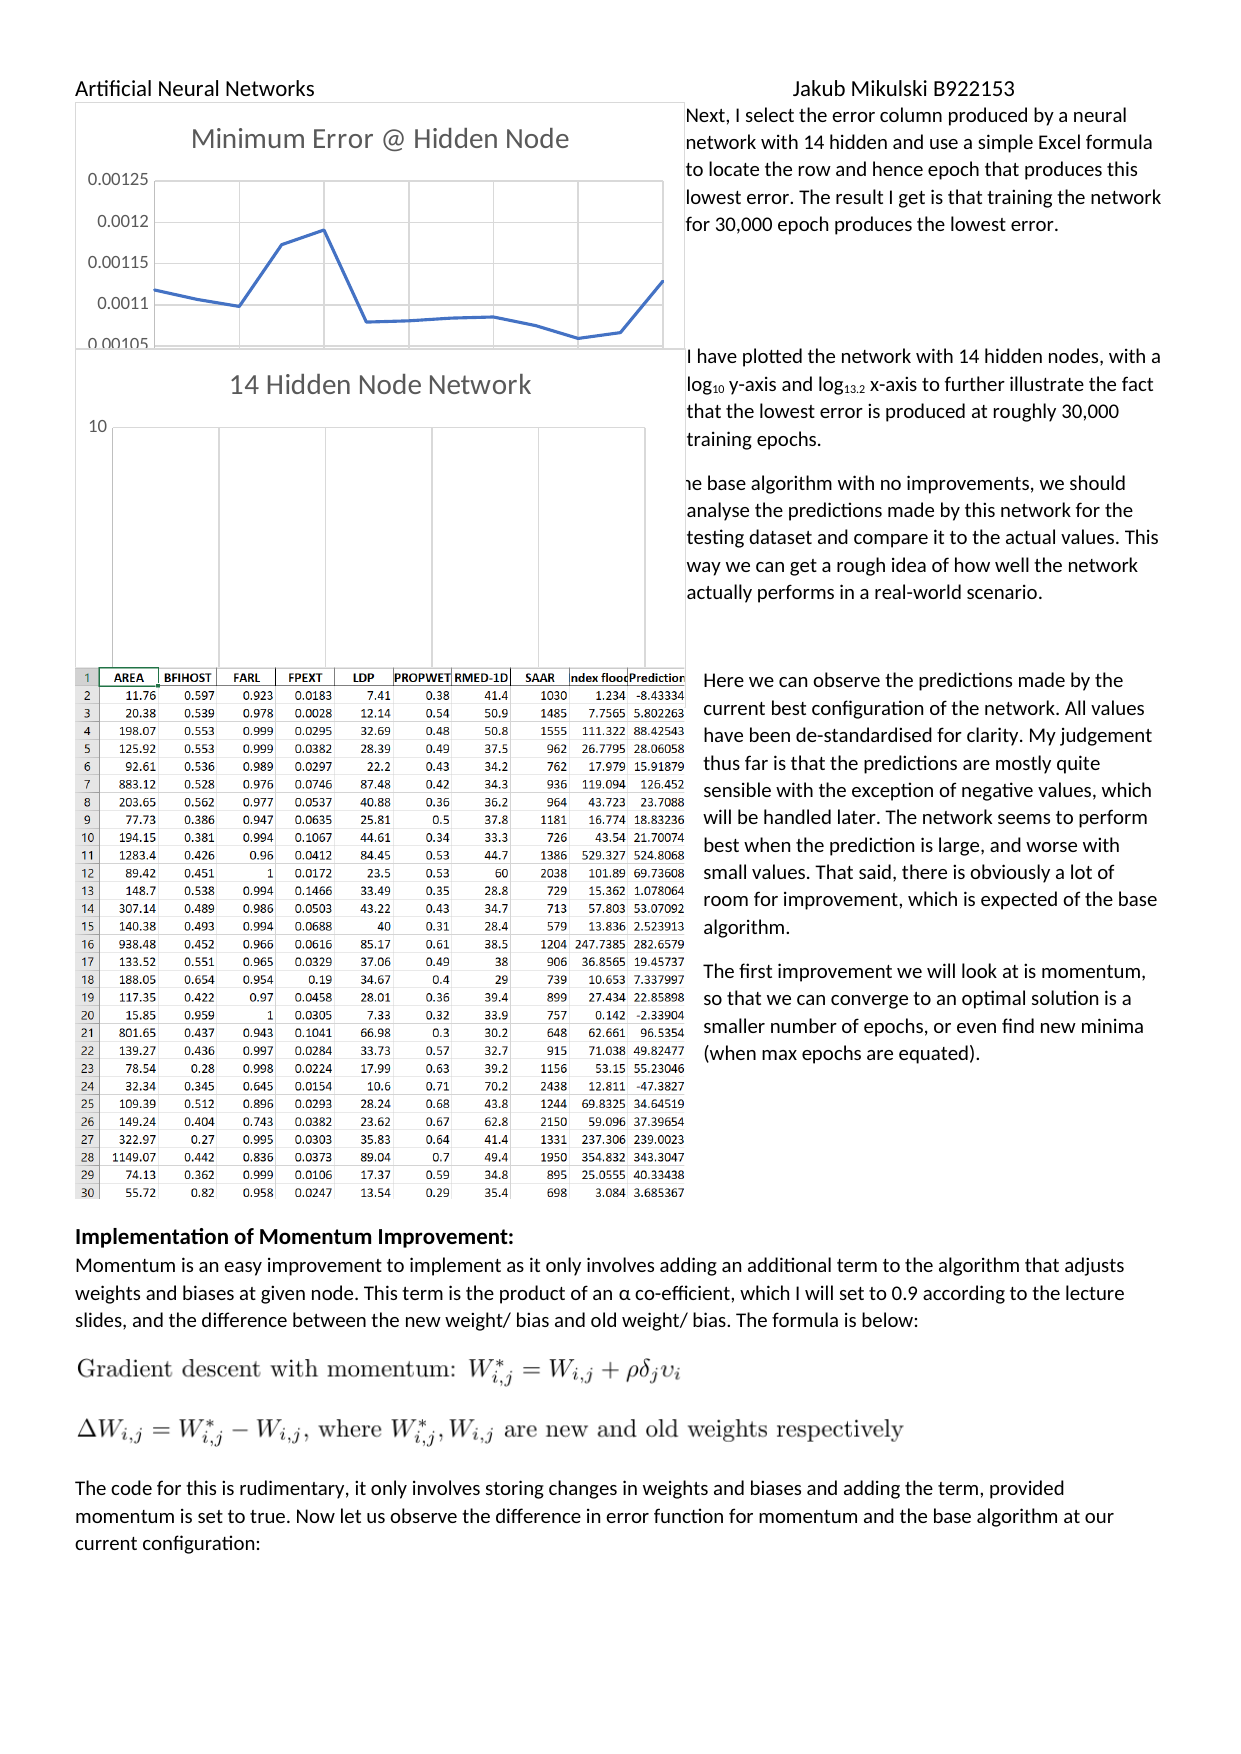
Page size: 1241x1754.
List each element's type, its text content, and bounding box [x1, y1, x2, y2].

text Next, I select the error column produced by a neural network with 14 hidden and use a simple Excel formula to locate the row and hence epoch that produces this lowest error. The result I get is that training the network for 30,000 epoch produces the lowest error. [685, 102, 1165, 237]
picture [75, 667, 684, 1199]
text Implementation of Momentum Improvement: [75, 1222, 1165, 1250]
picture [75, 1351, 923, 1457]
text The code for this is rudimentary, it only involves storing changes in weights and biases and adding the term, provided momentum is set to true. Now let us observe the difference in error function for momentum and the base algorithm at our current configuration: [75, 1476, 1165, 1556]
text I have plotted the network with 14 hidden nodes, with a log10 y-axis and log13.2 x-axis to further illustrate the fact that the lowest error is produced at roughly 30,000 training epochs. [685, 343, 1165, 451]
text Now that we have located the most optimal network configuration for the base algorithm with no improvements, we should analyse the predictions made by this network for the testing dataset and compare it to the actual values. This way we can get a rough idea of how well the network actually performs in a real-world scenario. [686, 470, 1165, 605]
text The first improvement we will look at is momentum, so that we can converge to an optimal solution is a smaller number of epochs, or even find new minima (when max epochs are equated). [684, 958, 1165, 1066]
text Momentum is an easy improvement to implement as it only involves adding an additional term to the algorithm that adjusts weights and biases at given node. This term is the product of an α co-efficient, which I will set to 0.9 according to the lecture slides, and the difference between the new weight/ bias and old weight/ bias. The formula is below: [75, 1252, 1165, 1333]
text Here we can observe the predictions made by the current best configuration of the network. All values have been de-standardised for clarity. My judgement thus far is that the predictions are mostly quite sensible with the exception of negative values, which will be handled later. The network seems to perform best when the prediction is large, and worse with small values. That said, there is obviously a lot of room for improvement, which is expected of the base algorithm. [684, 667, 1165, 939]
